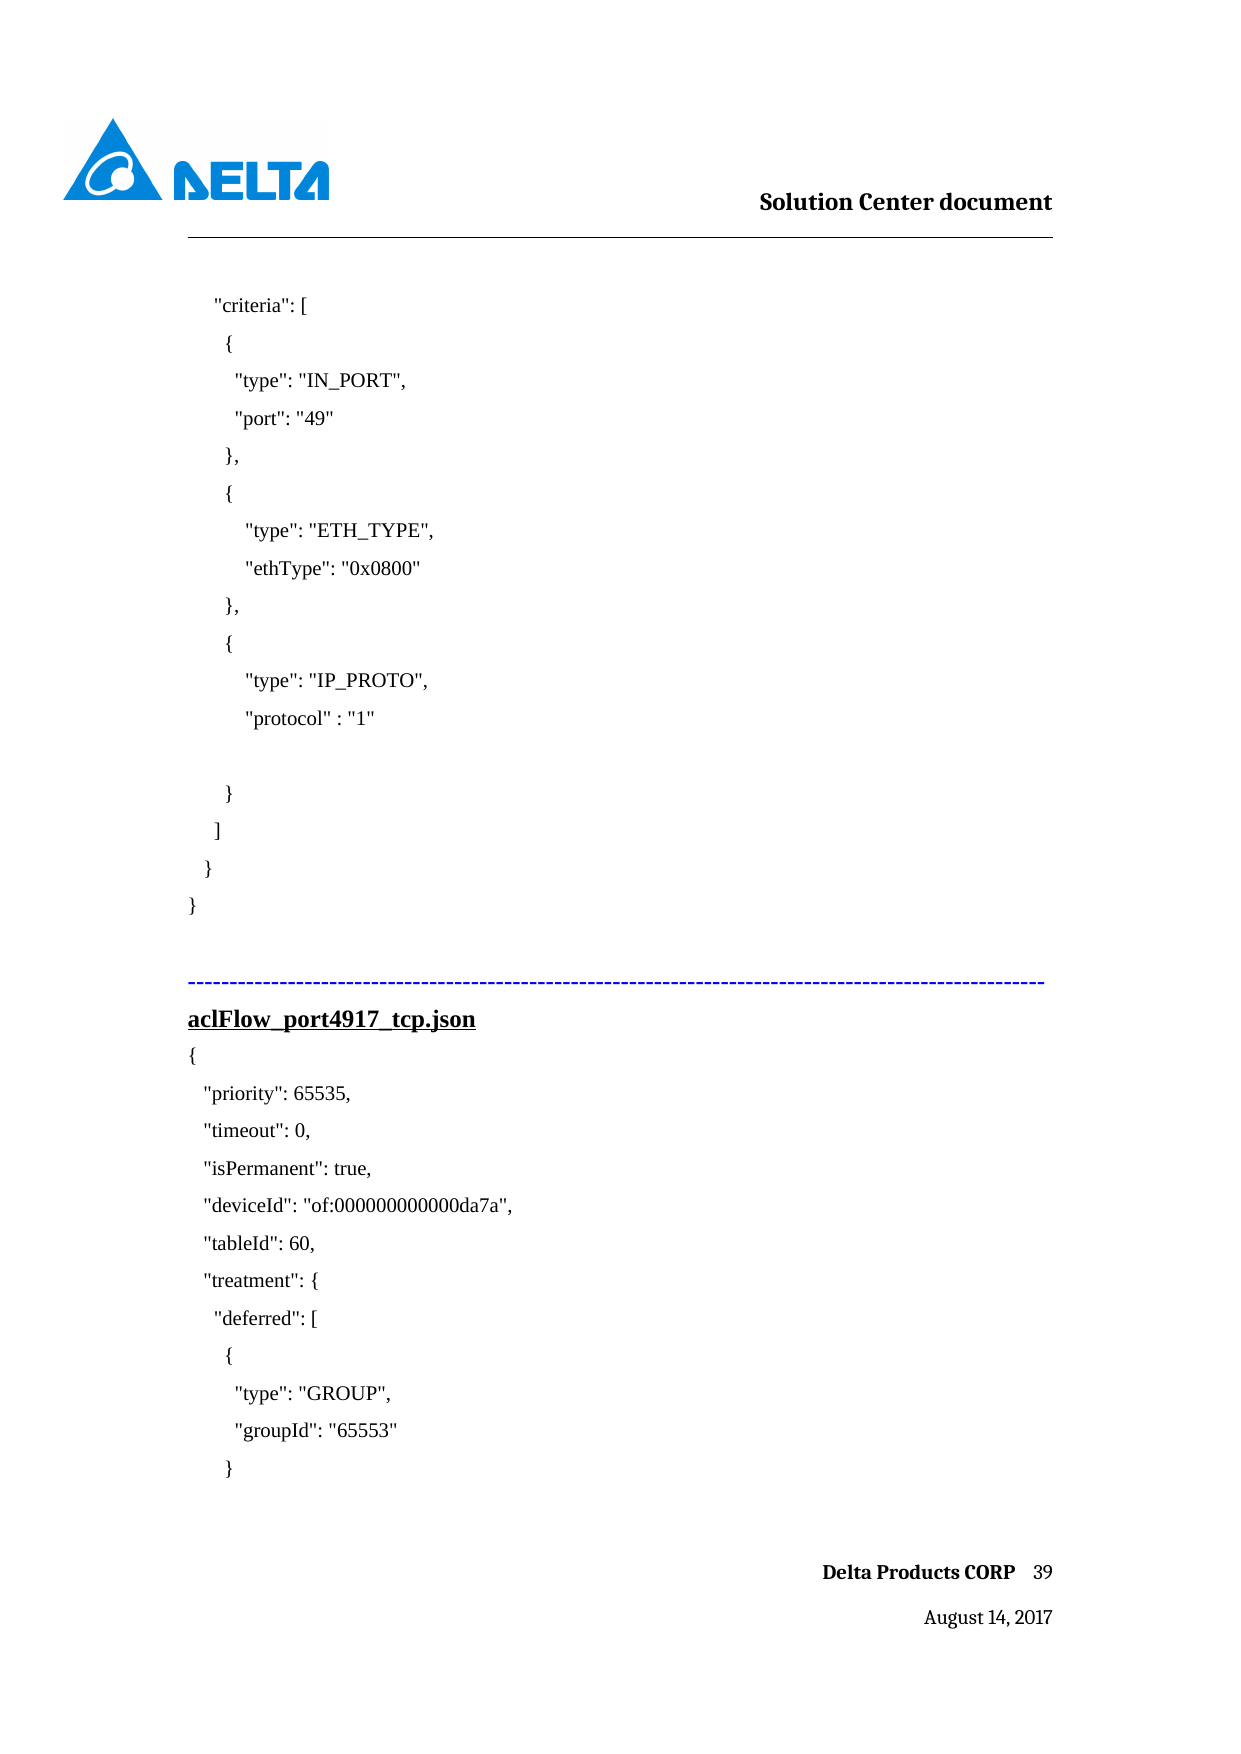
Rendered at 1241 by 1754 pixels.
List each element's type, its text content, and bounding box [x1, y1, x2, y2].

text } [187, 849, 1053, 887]
text "deviceId": "of:000000000000da7a", [187, 1187, 1053, 1224]
text "groupId": "65553" [187, 1412, 1053, 1449]
text ------------------------------------------------------------------------------------------------------- [187, 962, 1053, 999]
text "port": "49" [187, 399, 1053, 437]
text "timeout": 0, [187, 1112, 1053, 1149]
text { [187, 1037, 1053, 1074]
text "isPermanent": true, [187, 1149, 1053, 1187]
text { [187, 1337, 1053, 1374]
text } [187, 1449, 1053, 1487]
text "type": "IP_PROTO", [187, 662, 1053, 699]
text "type": "IN_PORT", [187, 362, 1053, 399]
text "treatment": { [187, 1262, 1053, 1299]
text }, [187, 587, 1053, 624]
text { [187, 324, 1053, 362]
text "type": "ETH_TYPE", [187, 512, 1053, 549]
text "priority": 65535, [187, 1074, 1053, 1112]
text } [187, 774, 1053, 812]
text }, [187, 437, 1053, 474]
text "ethType": "0x0800" [187, 549, 1053, 587]
text aclFlow_port4917_tcp.json [187, 999, 1053, 1037]
text "type": "GROUP", [187, 1374, 1053, 1412]
text "deferred": [ [187, 1299, 1053, 1337]
text "tableId": 60, [187, 1224, 1053, 1262]
text "protocol" : "1" [187, 699, 1053, 737]
text } [187, 887, 1053, 924]
text ] [187, 812, 1053, 849]
text { [187, 474, 1053, 512]
picture [63, 118, 329, 200]
text "criteria": [ [187, 287, 1053, 324]
text { [187, 624, 1053, 662]
